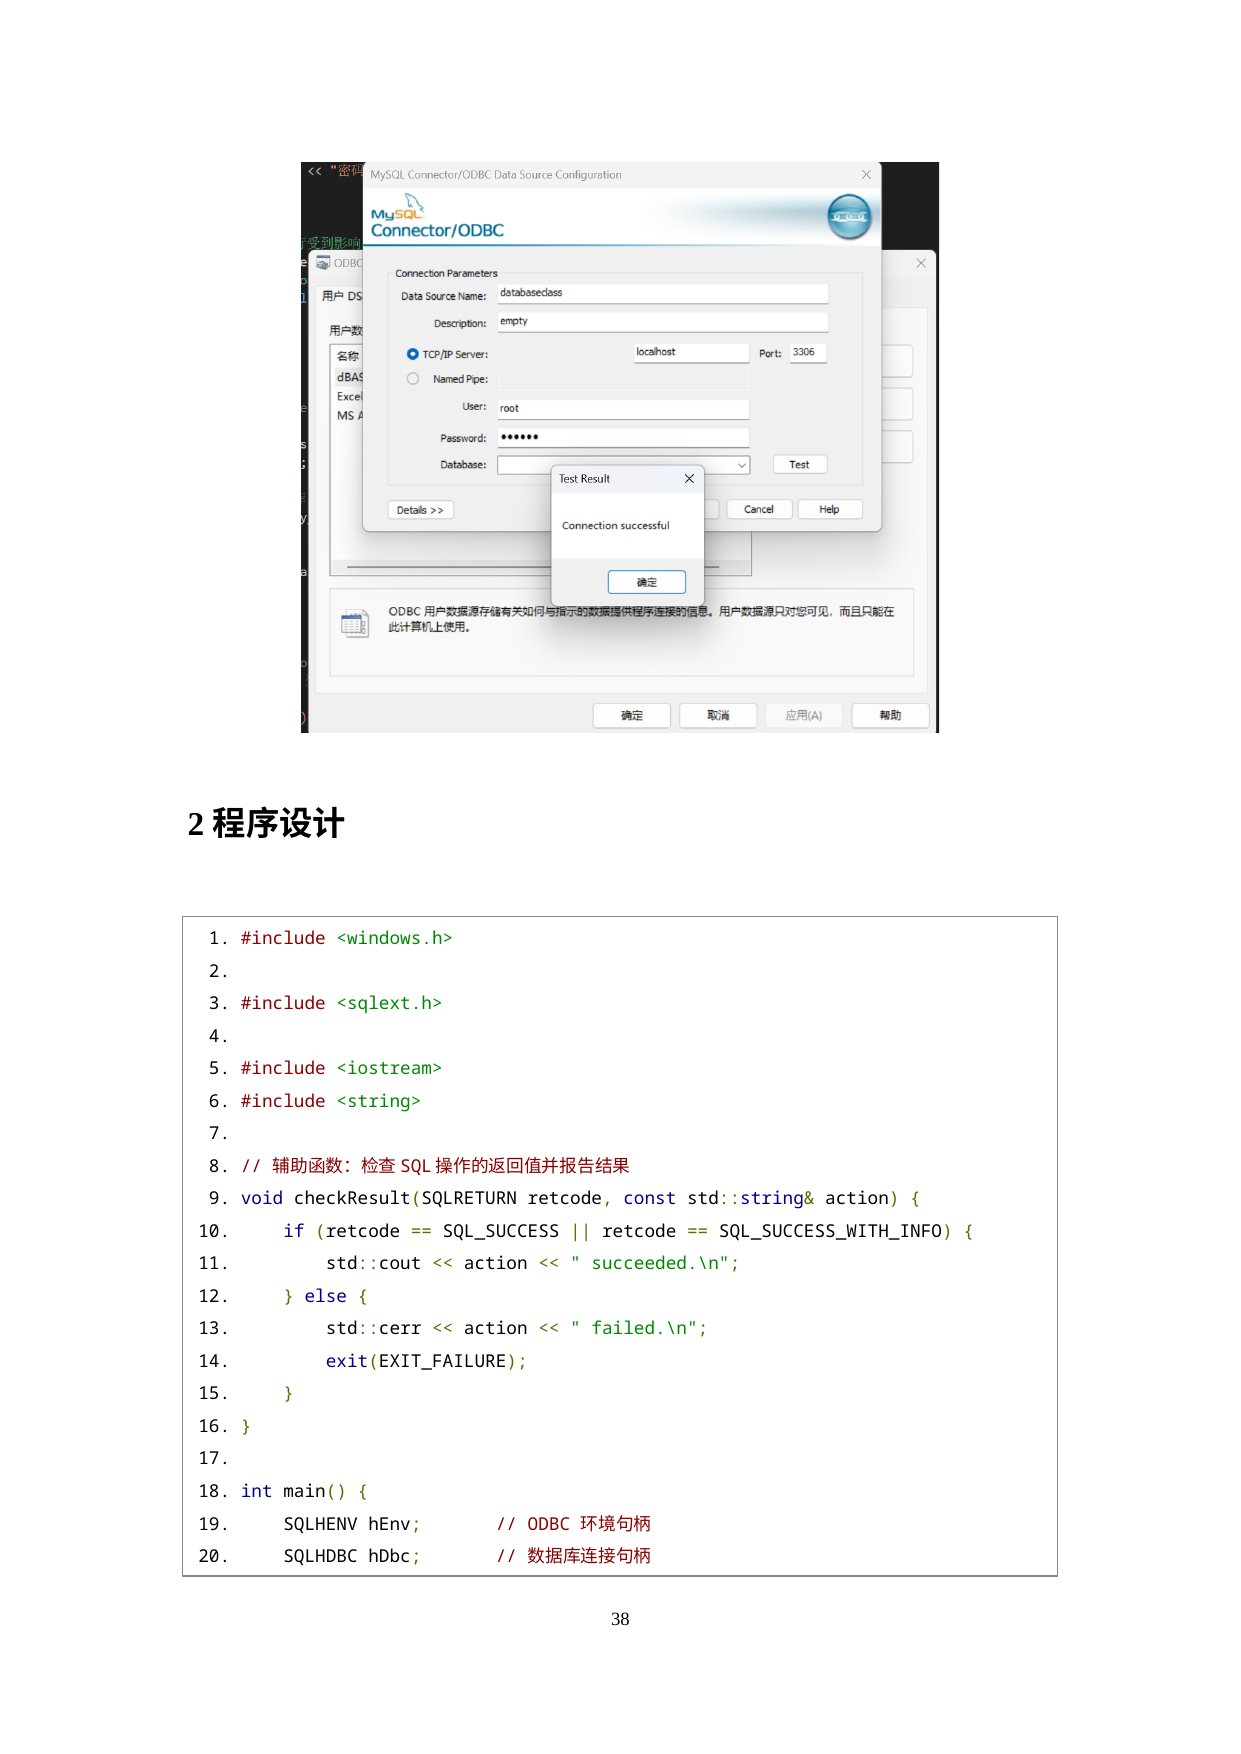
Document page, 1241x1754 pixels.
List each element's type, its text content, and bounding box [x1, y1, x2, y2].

text 5. #include <iostream> [187, 1051, 1053, 1084]
text 13. std::cerr << action << " failed.\n"; [187, 1311, 1053, 1344]
text 2. [187, 954, 1053, 986]
text 10. if (retcode == SQL_SUCCESS || retcode == SQL_SUCCESS_WITH_INFO) { [187, 1214, 1053, 1246]
text 7. [187, 1116, 1053, 1149]
text 19. SQLHENV hEnv; // ODBC 环境句柄 [187, 1506, 1053, 1533]
text 14. exit(EXIT_FAILURE); [187, 1344, 1053, 1376]
picture [301, 162, 940, 733]
text 11. std::cout << action << " succeeded.\n"; [187, 1246, 1053, 1279]
text 17. [187, 1441, 1053, 1474]
text 18. int main() { [187, 1474, 1053, 1506]
subtitle 2 程序设计 [187, 788, 1053, 853]
text 3. #include <sqlext.h> [187, 986, 1053, 1019]
text 16. } [187, 1409, 1053, 1441]
text 1. #include <windows.h> [183, 917, 1057, 954]
text 15. } [187, 1376, 1053, 1409]
text 12. } else { [187, 1279, 1053, 1311]
text 20. SQLHDBC hDbc; // 数据库连接句柄 [183, 1533, 1057, 1575]
text 8. // 辅助函数：检查SQL操作的返回值并报告结果 [187, 1149, 1053, 1181]
text 9. void checkResult(SQLRETURN retcode, const std::string& action) { [187, 1181, 1053, 1214]
text 4. [187, 1019, 1053, 1051]
text 6. #include <string> [187, 1084, 1053, 1116]
